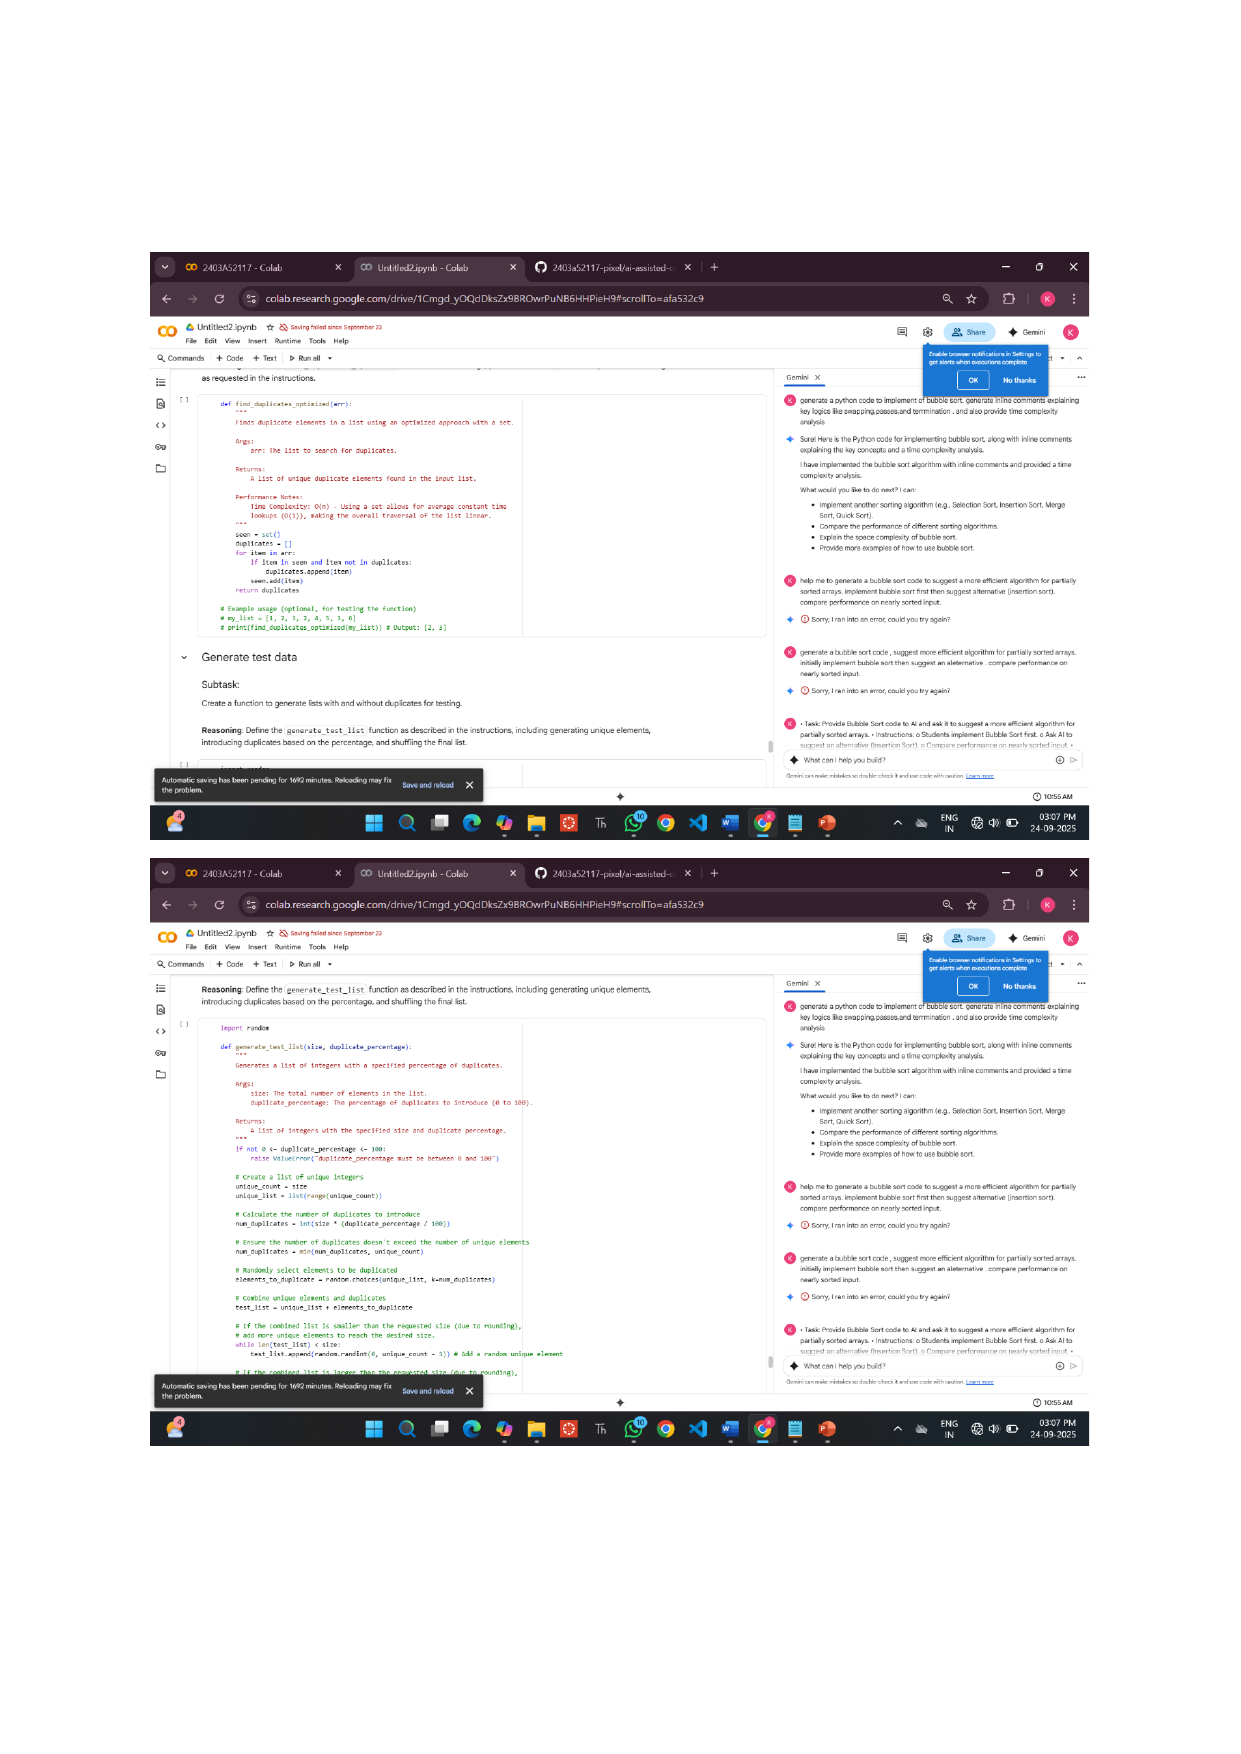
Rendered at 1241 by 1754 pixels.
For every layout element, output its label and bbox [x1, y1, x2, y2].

picture [150, 858, 1090, 1446]
picture [150, 252, 1090, 840]
